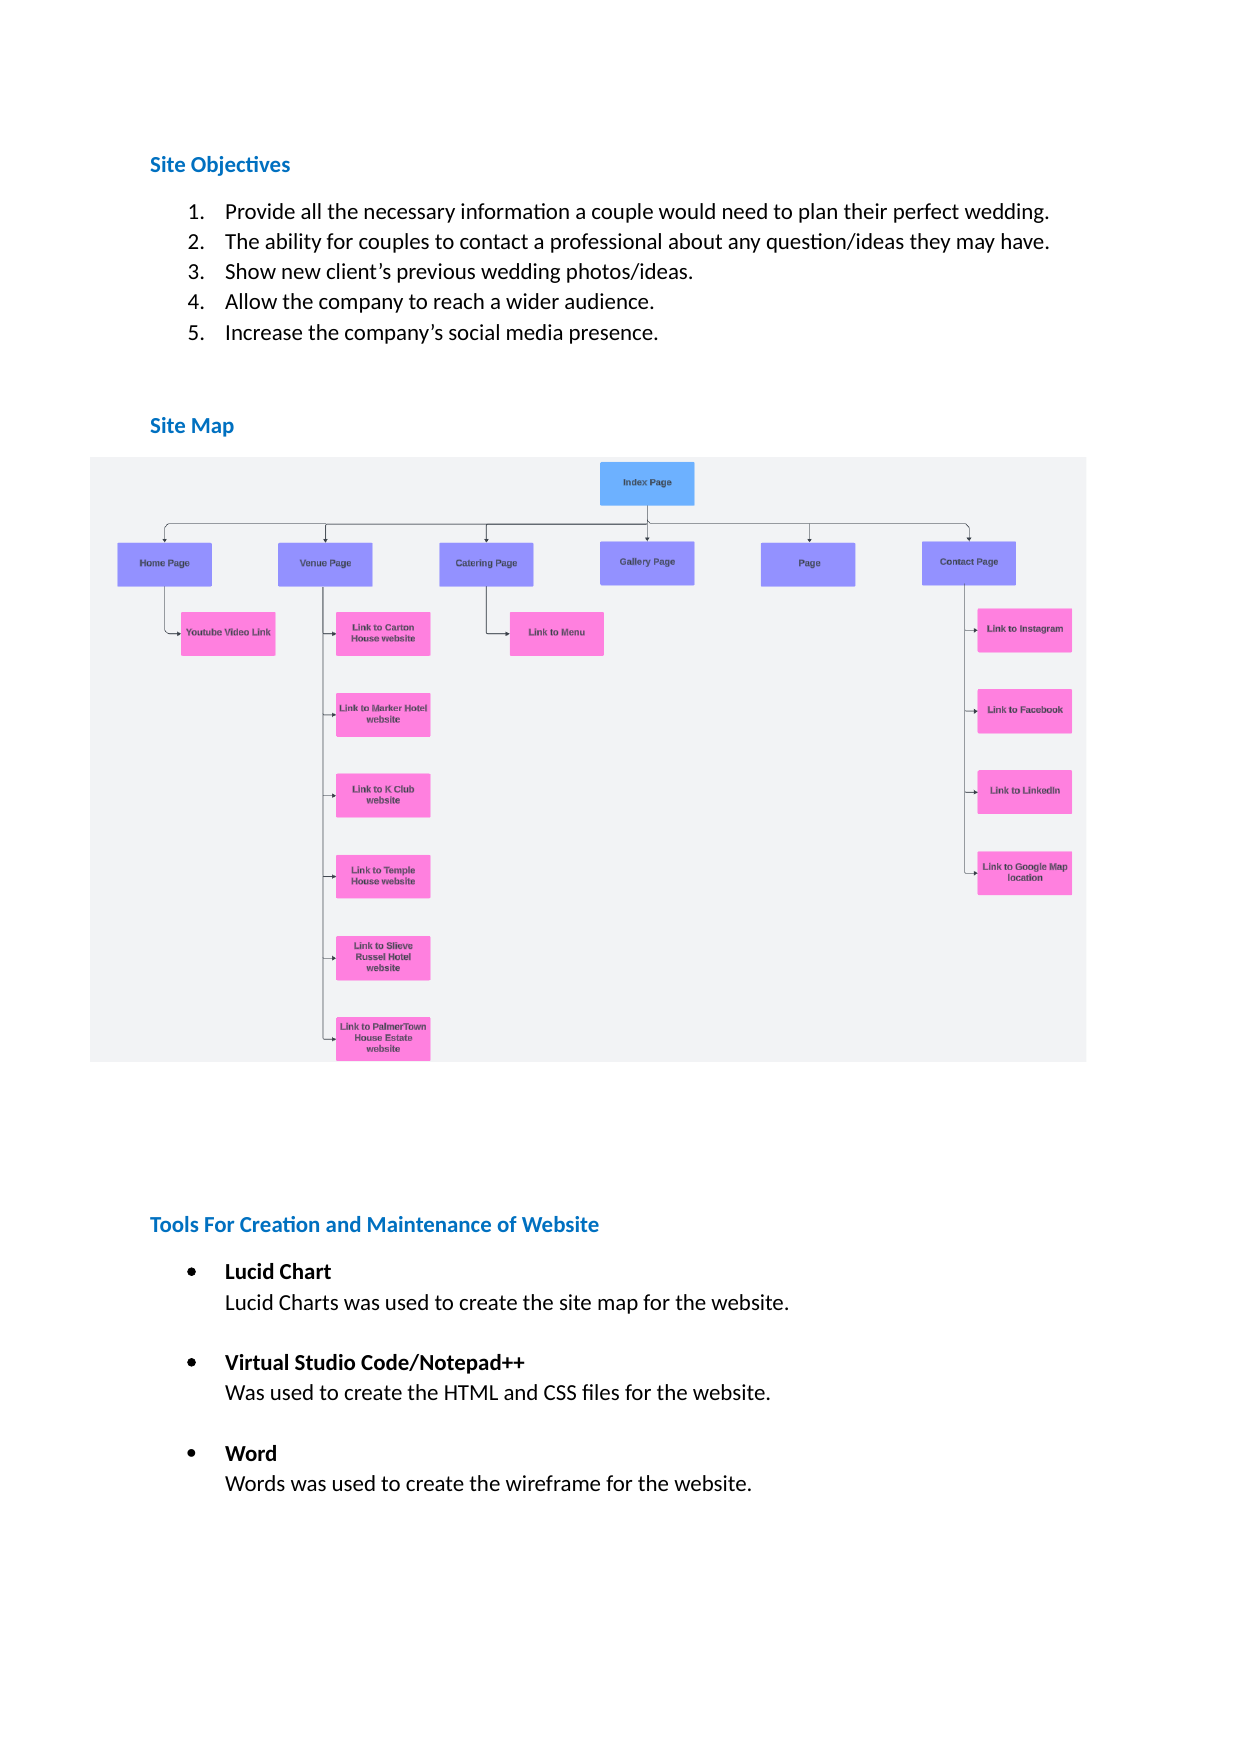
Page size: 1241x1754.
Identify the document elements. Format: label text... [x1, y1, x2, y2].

list Words was used to create the wireframe for the website. [225, 1469, 1090, 1497]
list Was used to create the HTML and CSS files for the website. [225, 1378, 1090, 1406]
subtitle Site Map [150, 411, 1090, 439]
picture [89, 457, 1087, 1061]
subtitle Tools For Creation and Maintenance of Website [150, 1211, 1090, 1238]
list Increase the company’s social media presence. [187, 318, 1090, 346]
list Virtual Studio Code/Notepad++ [187, 1348, 1090, 1376]
list Allow the company to reach a wider audience. [187, 287, 1090, 316]
list Word [187, 1439, 1090, 1467]
list Lucid Chart [187, 1257, 1090, 1285]
list Provide all the necessary information a couple would need to plan their perfect wedding. [187, 197, 1090, 225]
list The ability for couples to contact a professional about any question/ideas they may have. [187, 227, 1090, 255]
text Site Objectives [150, 150, 1090, 178]
list Lucid Charts was used to create the site map for the website. [225, 1288, 1090, 1316]
list Show new client’s previous wedding photos/ideas. [187, 257, 1090, 285]
